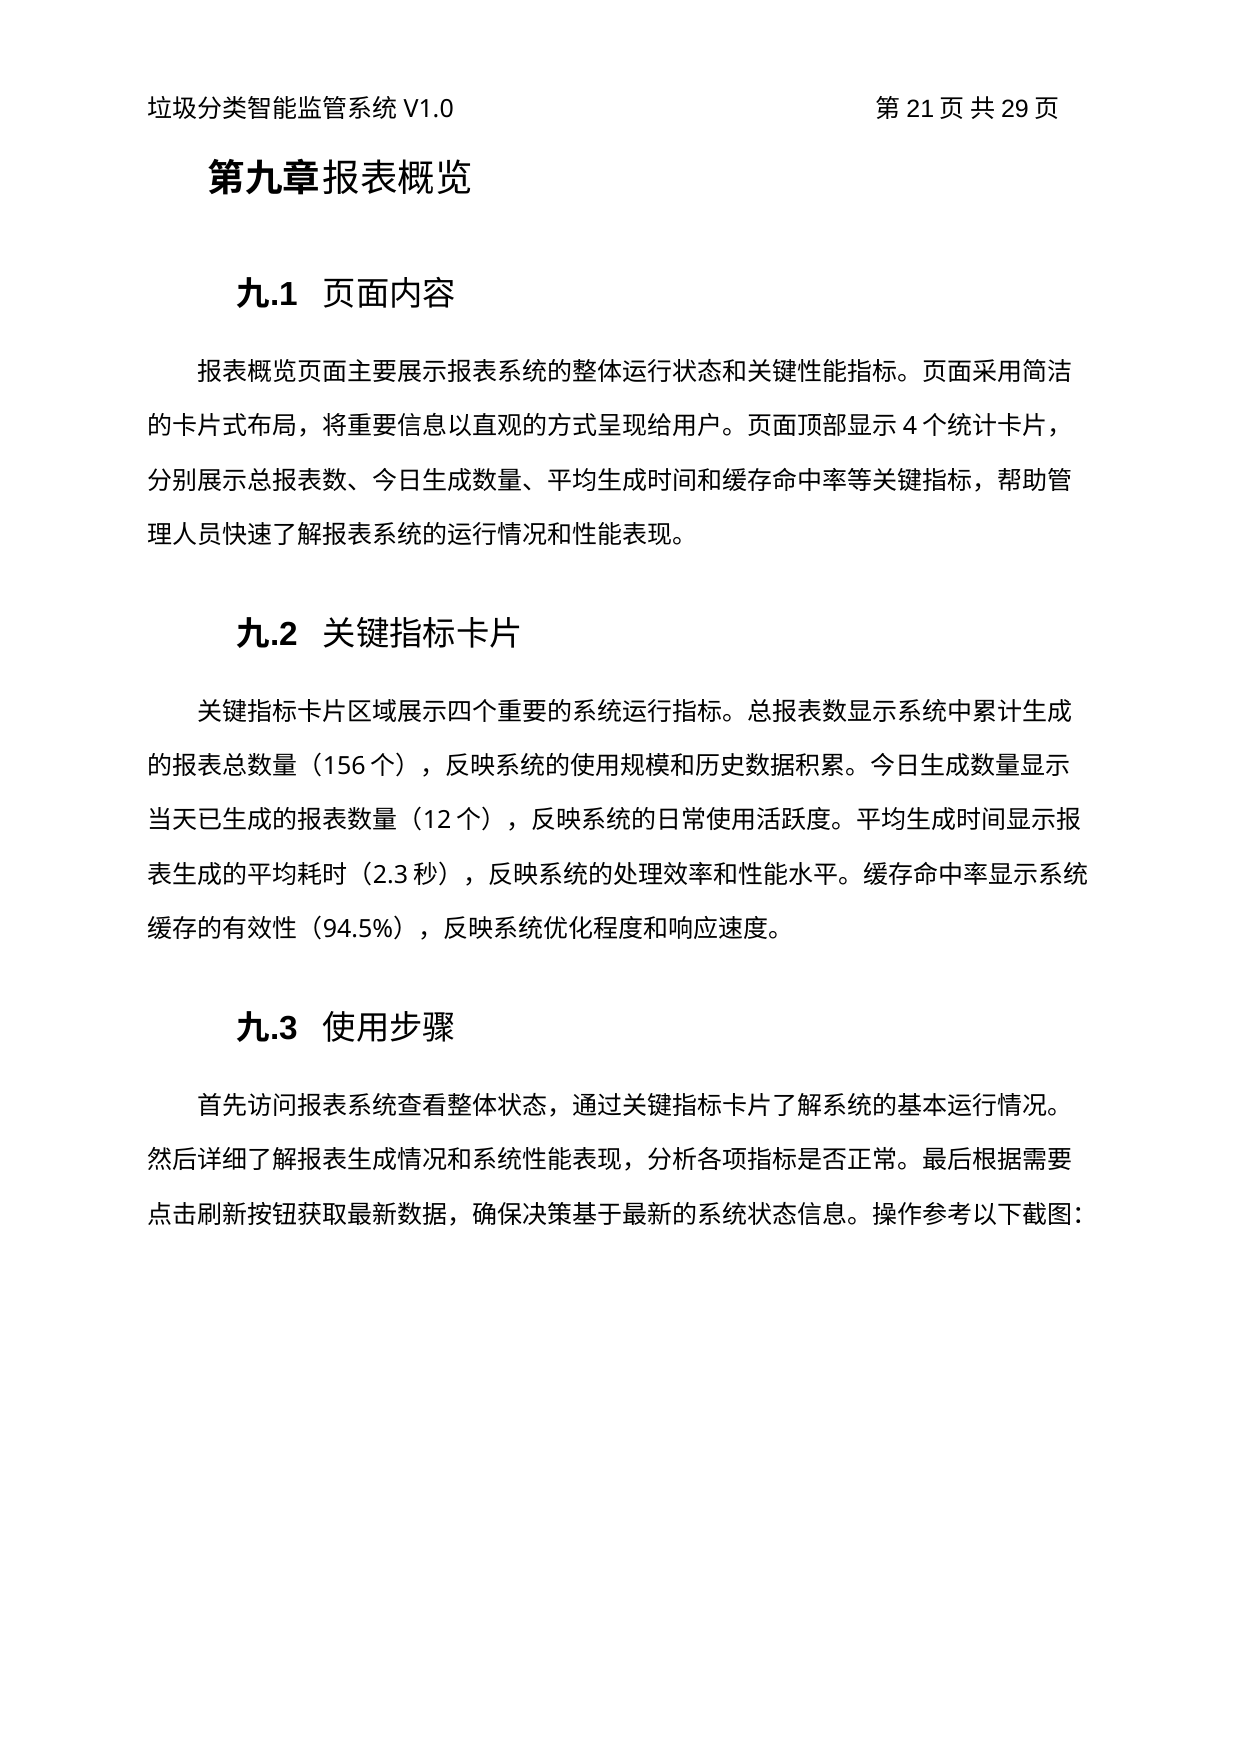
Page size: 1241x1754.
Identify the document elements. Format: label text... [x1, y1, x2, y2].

text 报表概览页面主要展示报表系统的整体运行状态和关键性能指标。页面采用简洁的卡片式布局，将重要信息以直观的方式呈现给用户。页面顶部显示4个统计卡片，分别展示总报表数、今日生成数量、平均生成时间和缓存命中率等关键指标，帮助管理人员快速了解报表系统的运行情况和性能表现。 [148, 351, 1092, 551]
text 关键指标卡片区域展示四个重要的系统运行指标。总报表数显示系统中累计生成的报表总数量（156个），反映系统的使用规模和历史数据积累。今日生成数量显示当天已生成的报表数量（12个），反映系统的日常使用活跃度。平均生成时间显示报表生成的平均耗时（2.3秒），反映系统的处理效率和性能水平。缓存命中率显示系统缓存的有效性（94.5%），反映系统优化程度和响应速度。 [148, 691, 1092, 945]
text 首先访问报表系统查看整体状态，通过关键指标卡片了解系统的基本运行情况。然后详细了解报表生成情况和系统性能表现，分析各项指标是否正常。最后根据需要点击刷新按钮获取最新数据，确保决策基于最新的系统状态信息。操作参考以下截图： [148, 1085, 1092, 1230]
subtitle 报表概览 [207, 148, 1092, 202]
subtitle 关键指标卡片 [236, 606, 1092, 654]
subtitle 使用步骤 [236, 1001, 1092, 1049]
subtitle 页面内容 [236, 267, 1092, 315]
